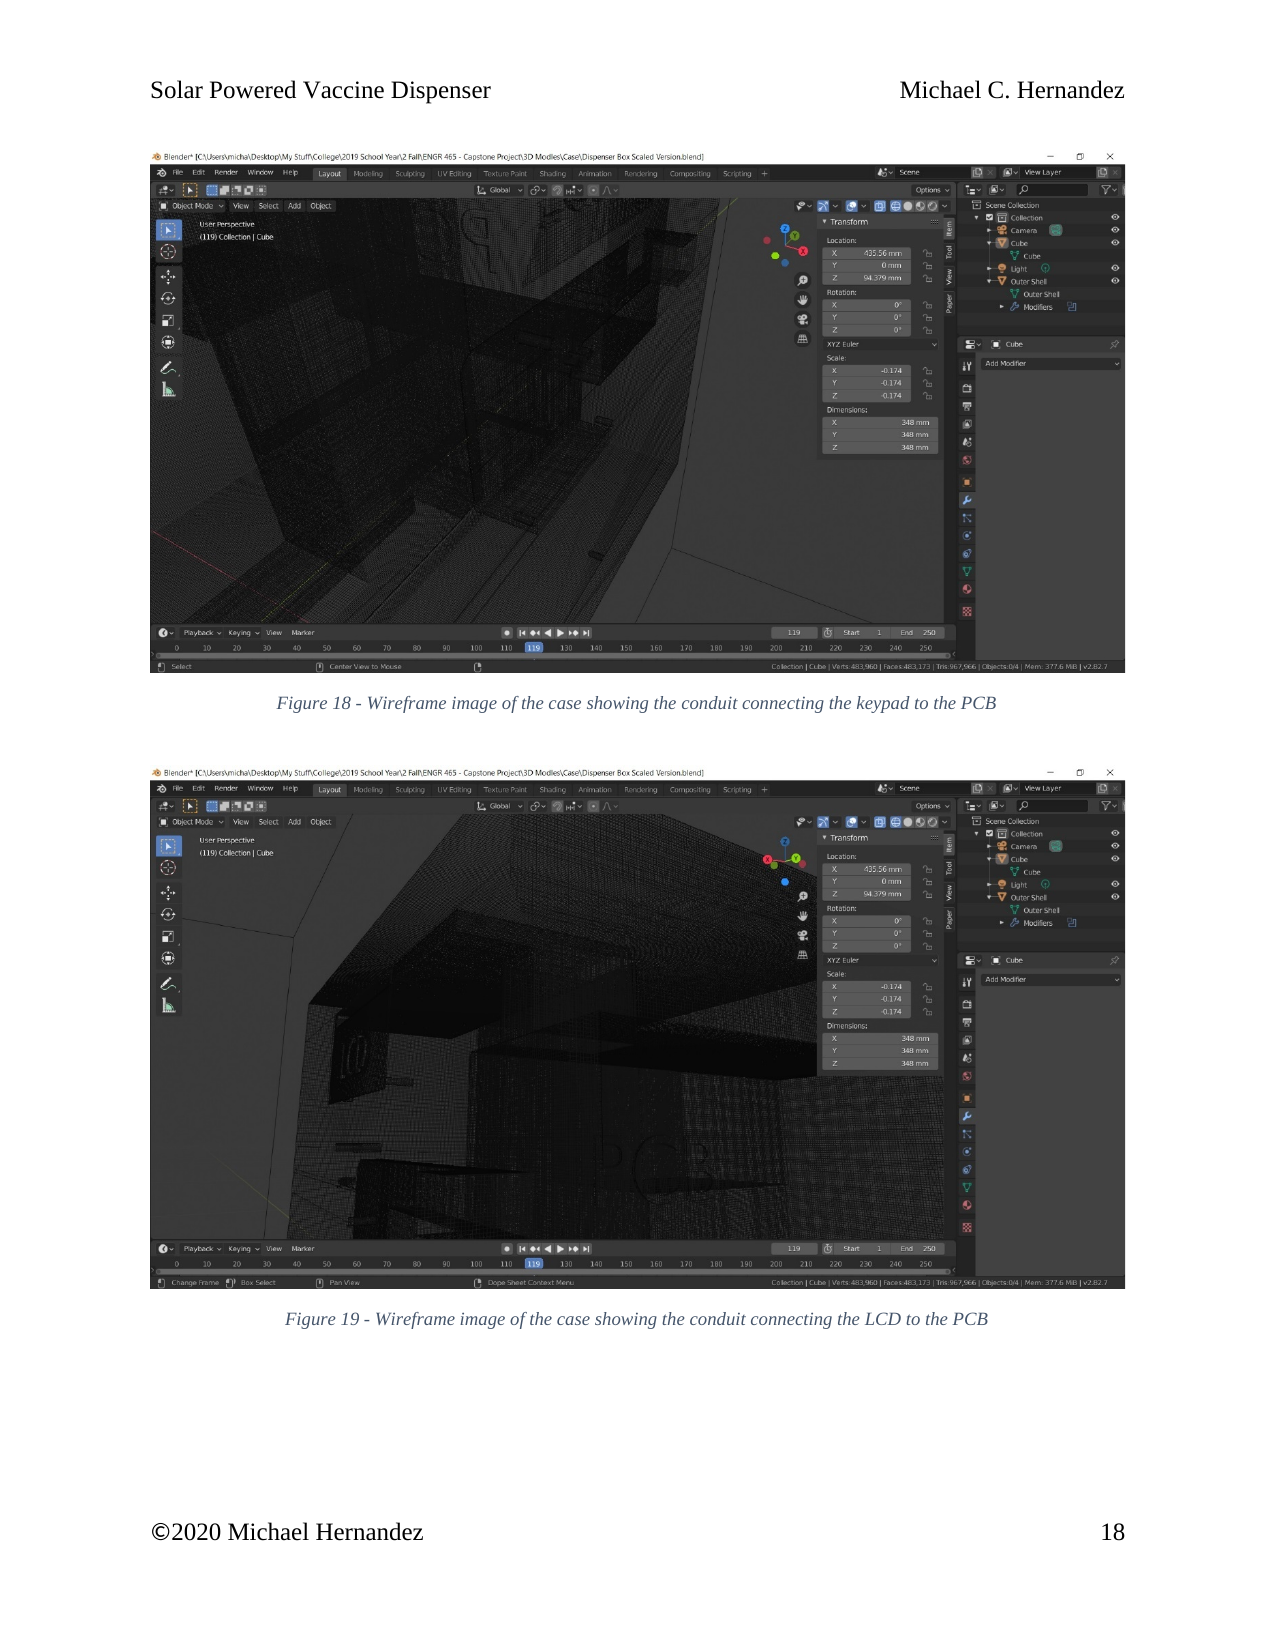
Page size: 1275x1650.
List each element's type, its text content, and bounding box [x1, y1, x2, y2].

text Figure 19 - Wireframe image of the case showing the conduit connecting the LCD to the PCB [150, 1307, 1125, 1329]
picture [150, 765, 1125, 1289]
text Figure 18 - Wireframe image of the case showing the conduit connecting the keypad to the PCB [150, 692, 1125, 713]
picture [150, 150, 1125, 673]
